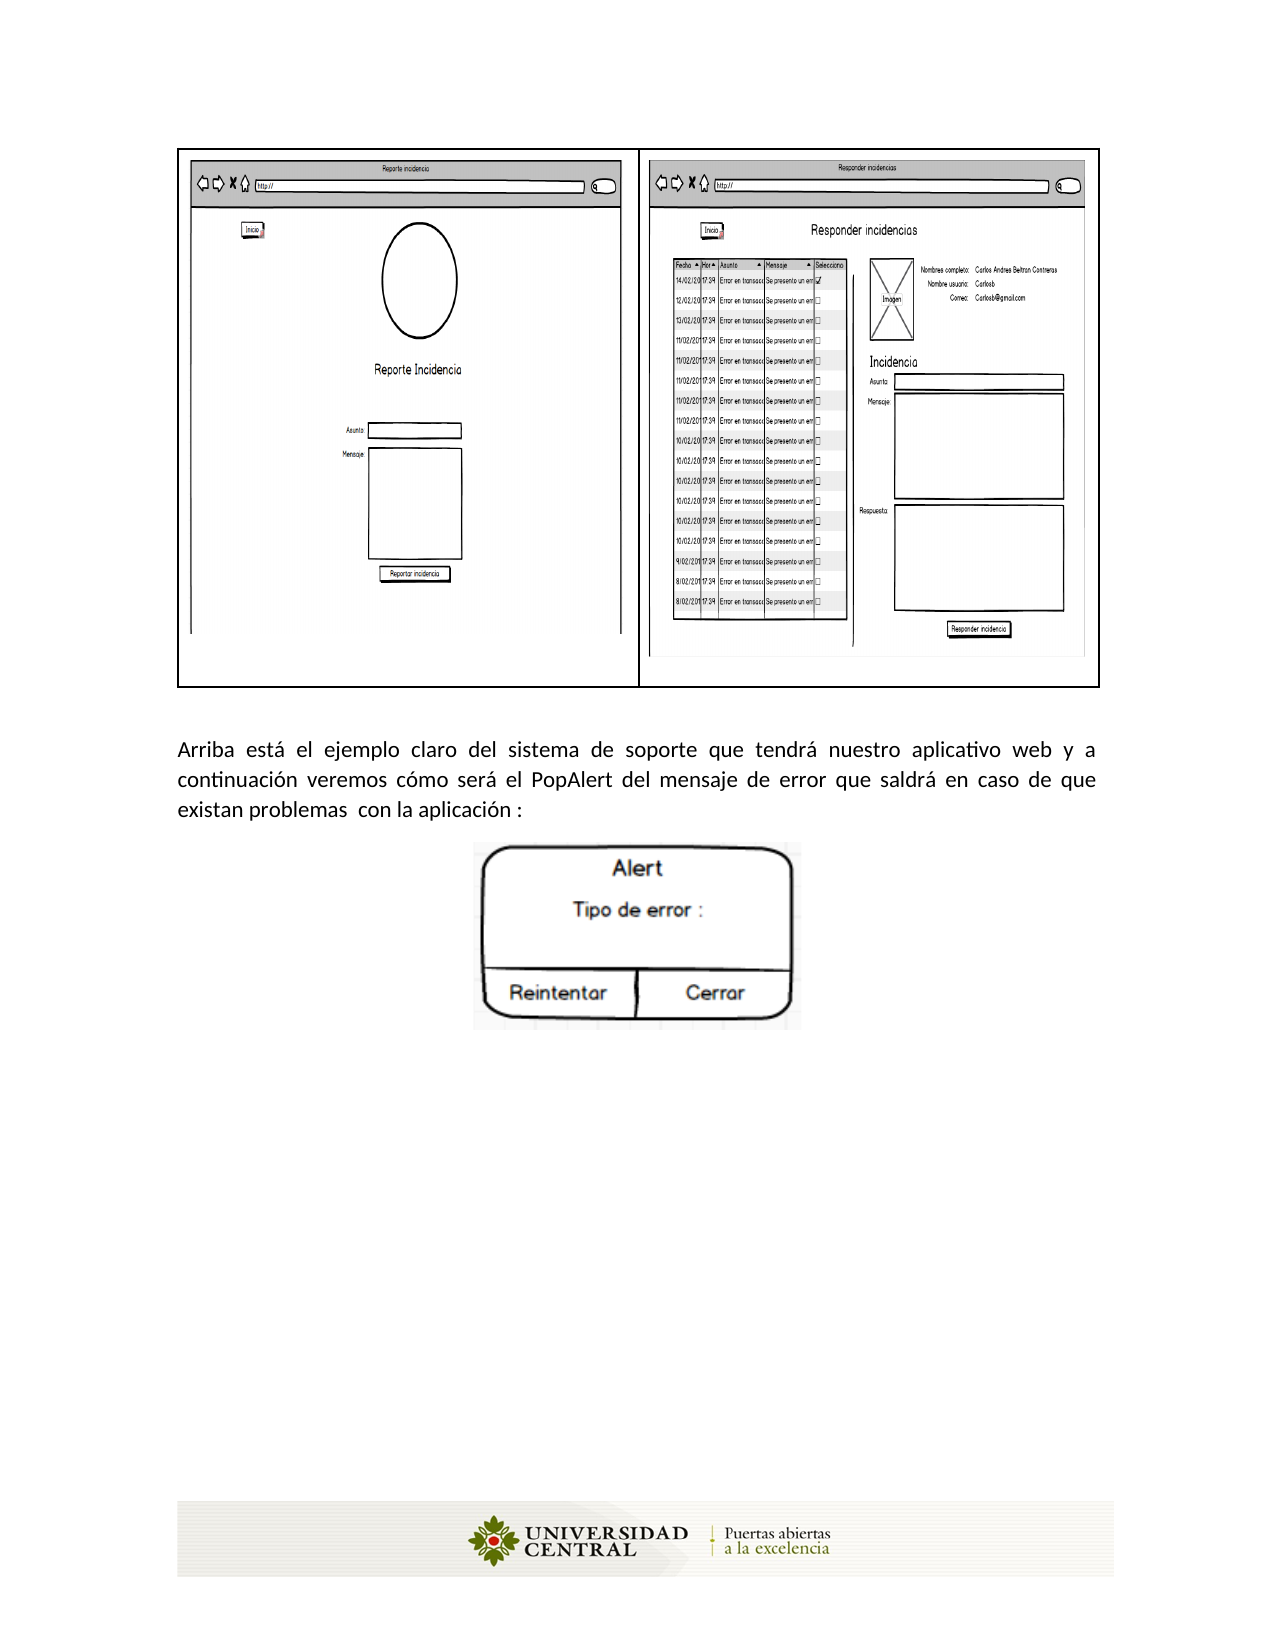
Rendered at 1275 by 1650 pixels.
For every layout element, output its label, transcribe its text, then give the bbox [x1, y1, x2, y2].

table_header [640, 150, 1098, 686]
table_header [179, 150, 638, 686]
text Arriba está el ejemplo claro del sistema de soporte que tendrá nuestro aplicativo web y a continuación veremos cómo será el PopAlert del mensaje de error que saldrá en caso de que existan problemas con la aplicación : [177, 735, 1098, 824]
picture [188, 160, 623, 634]
picture [473, 842, 802, 1030]
picture [177, 1501, 1115, 1577]
picture [648, 160, 1085, 657]
